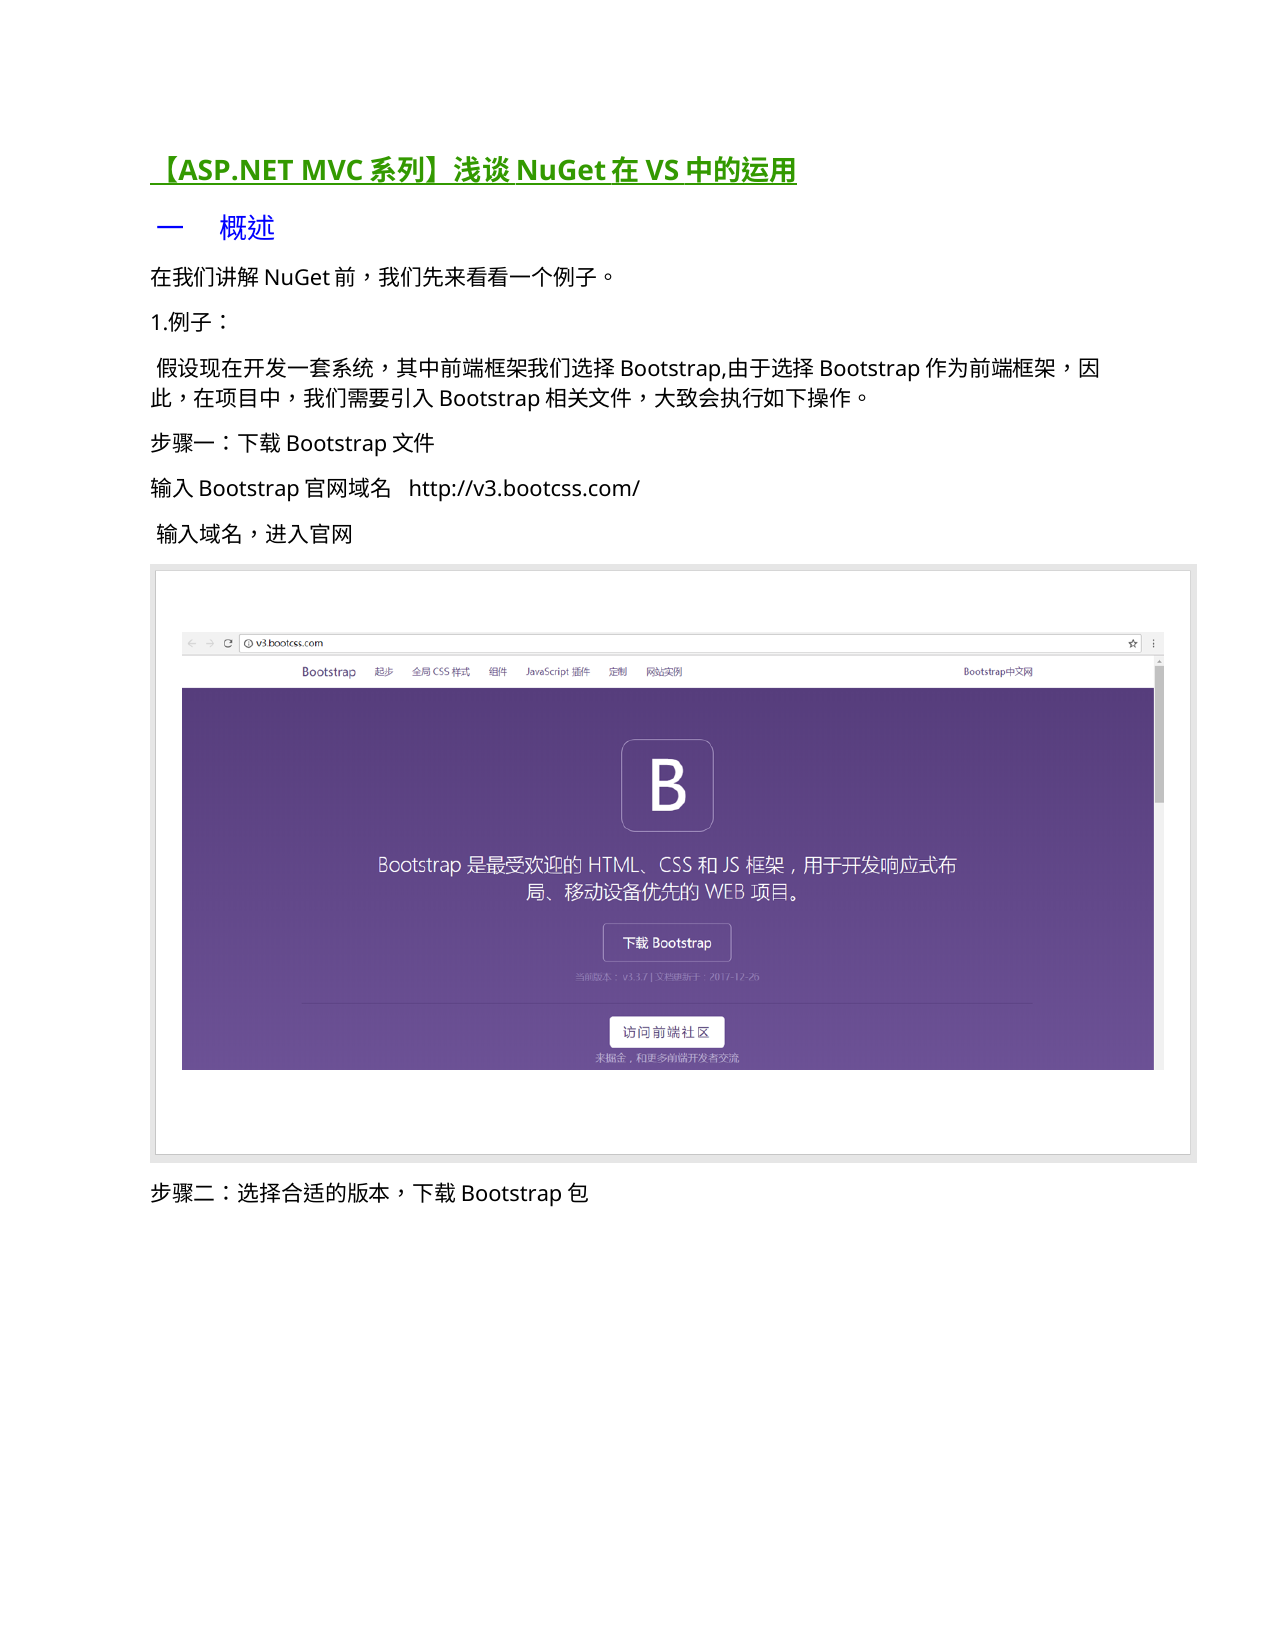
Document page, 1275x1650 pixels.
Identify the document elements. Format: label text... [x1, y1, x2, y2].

picture [150, 564, 1197, 1163]
text 步骤二：选择合适的版本，下载Bootstrap包 [150, 1178, 1125, 1208]
text 输入Bootstrap官网域名 http://v3.bootcss.com/ [150, 473, 1125, 503]
text 一 概述 [150, 208, 1125, 246]
text 假设现在开发一套系统，其中前端框架我们选择Bootstrap,由于选择Bootstrap作为前端框架，因此，在项目中，我们需要引入Bootstrap相关文件，大致会执行如下操作。 [150, 353, 1125, 412]
text 输入域名，进入官网 [150, 519, 1125, 549]
text 步骤一：下载Bootstrap文件 [150, 428, 1125, 458]
text 【ASP.NET MVC系列】浅谈NuGet在VS中的运用 [150, 150, 1125, 188]
text 1.例子： [150, 307, 1125, 337]
text 在我们讲解NuGet前，我们先来看看一个例子。 [150, 262, 1125, 292]
